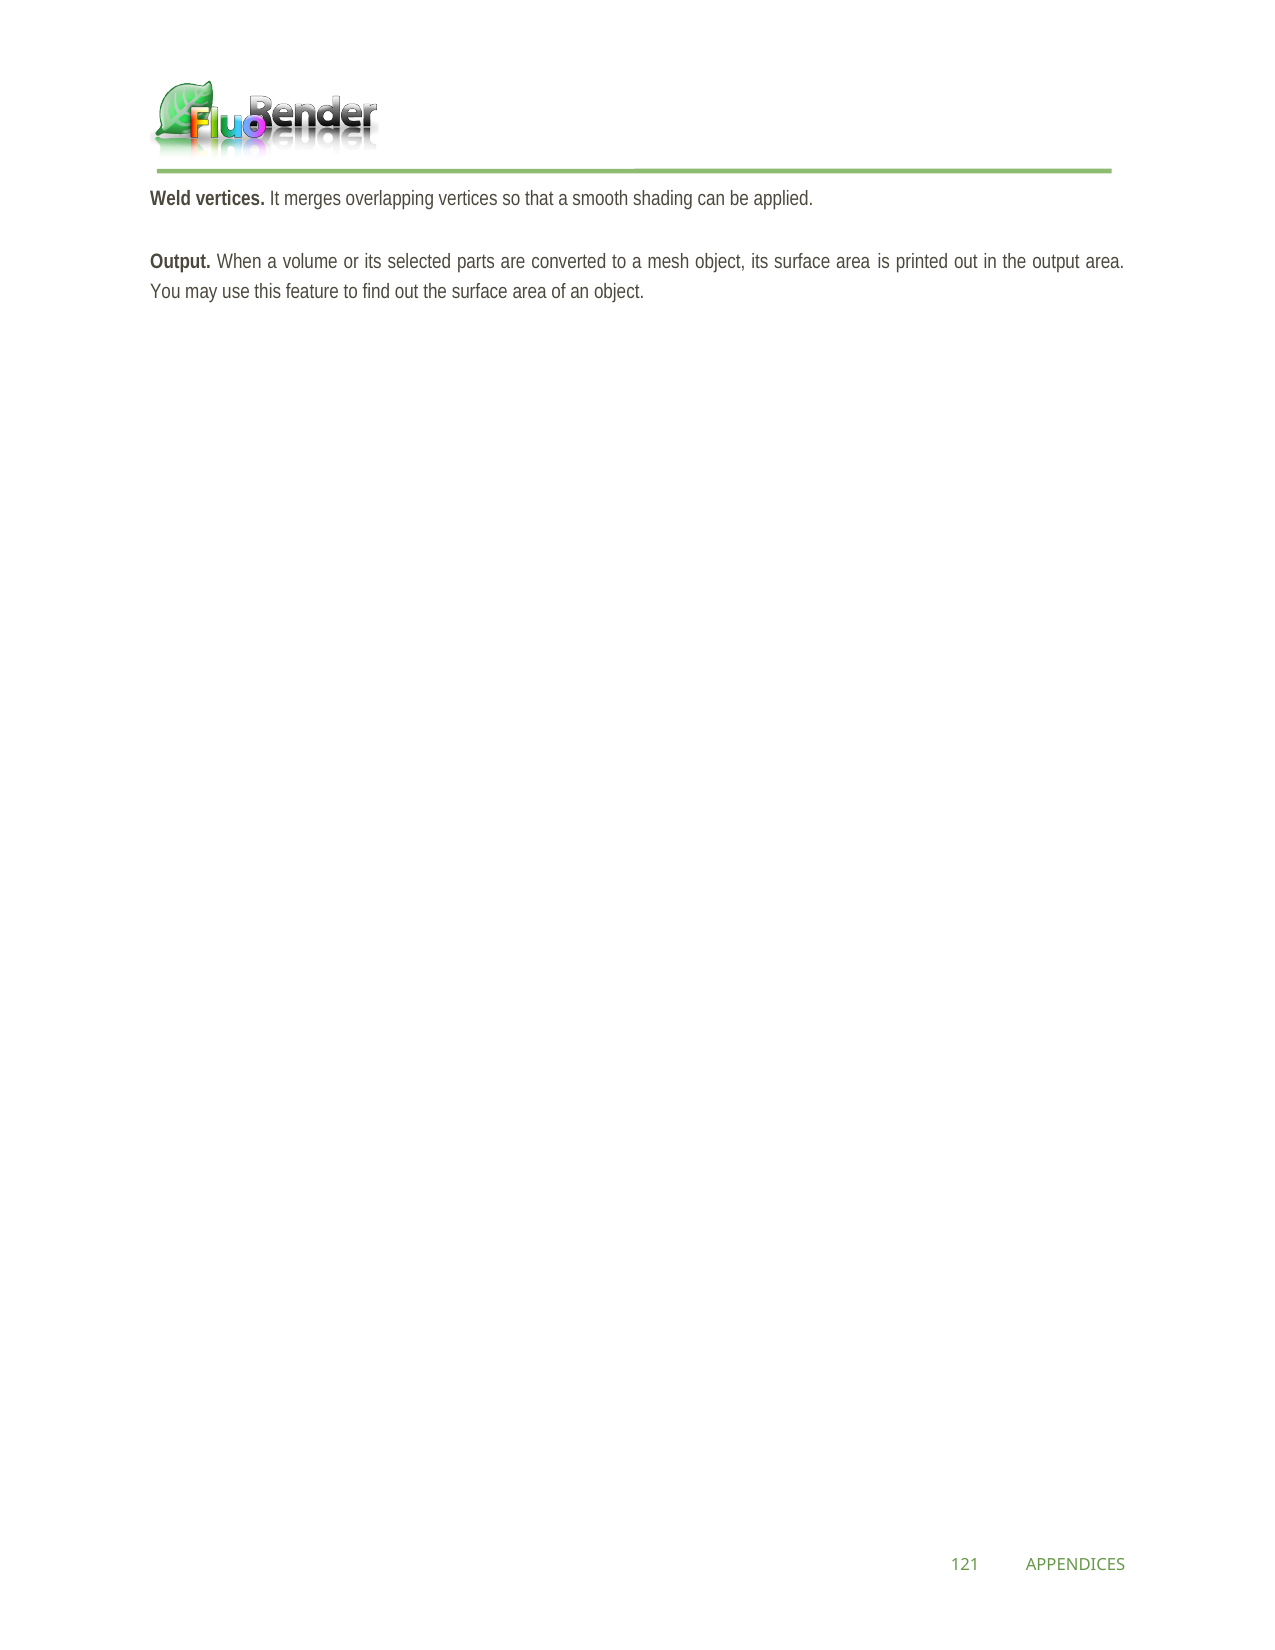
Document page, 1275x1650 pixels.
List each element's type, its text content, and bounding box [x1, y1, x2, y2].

text Output. When a volume or its selected parts are converted to a mesh object, its surface area is printed out in the output area. You may use this feature to find out the surface area of an object. [150, 249, 1125, 302]
text Weld vertices. It merges overlapping vertices so that a smooth shading can be applied. [150, 185, 1125, 209]
picture [150, 75, 379, 162]
